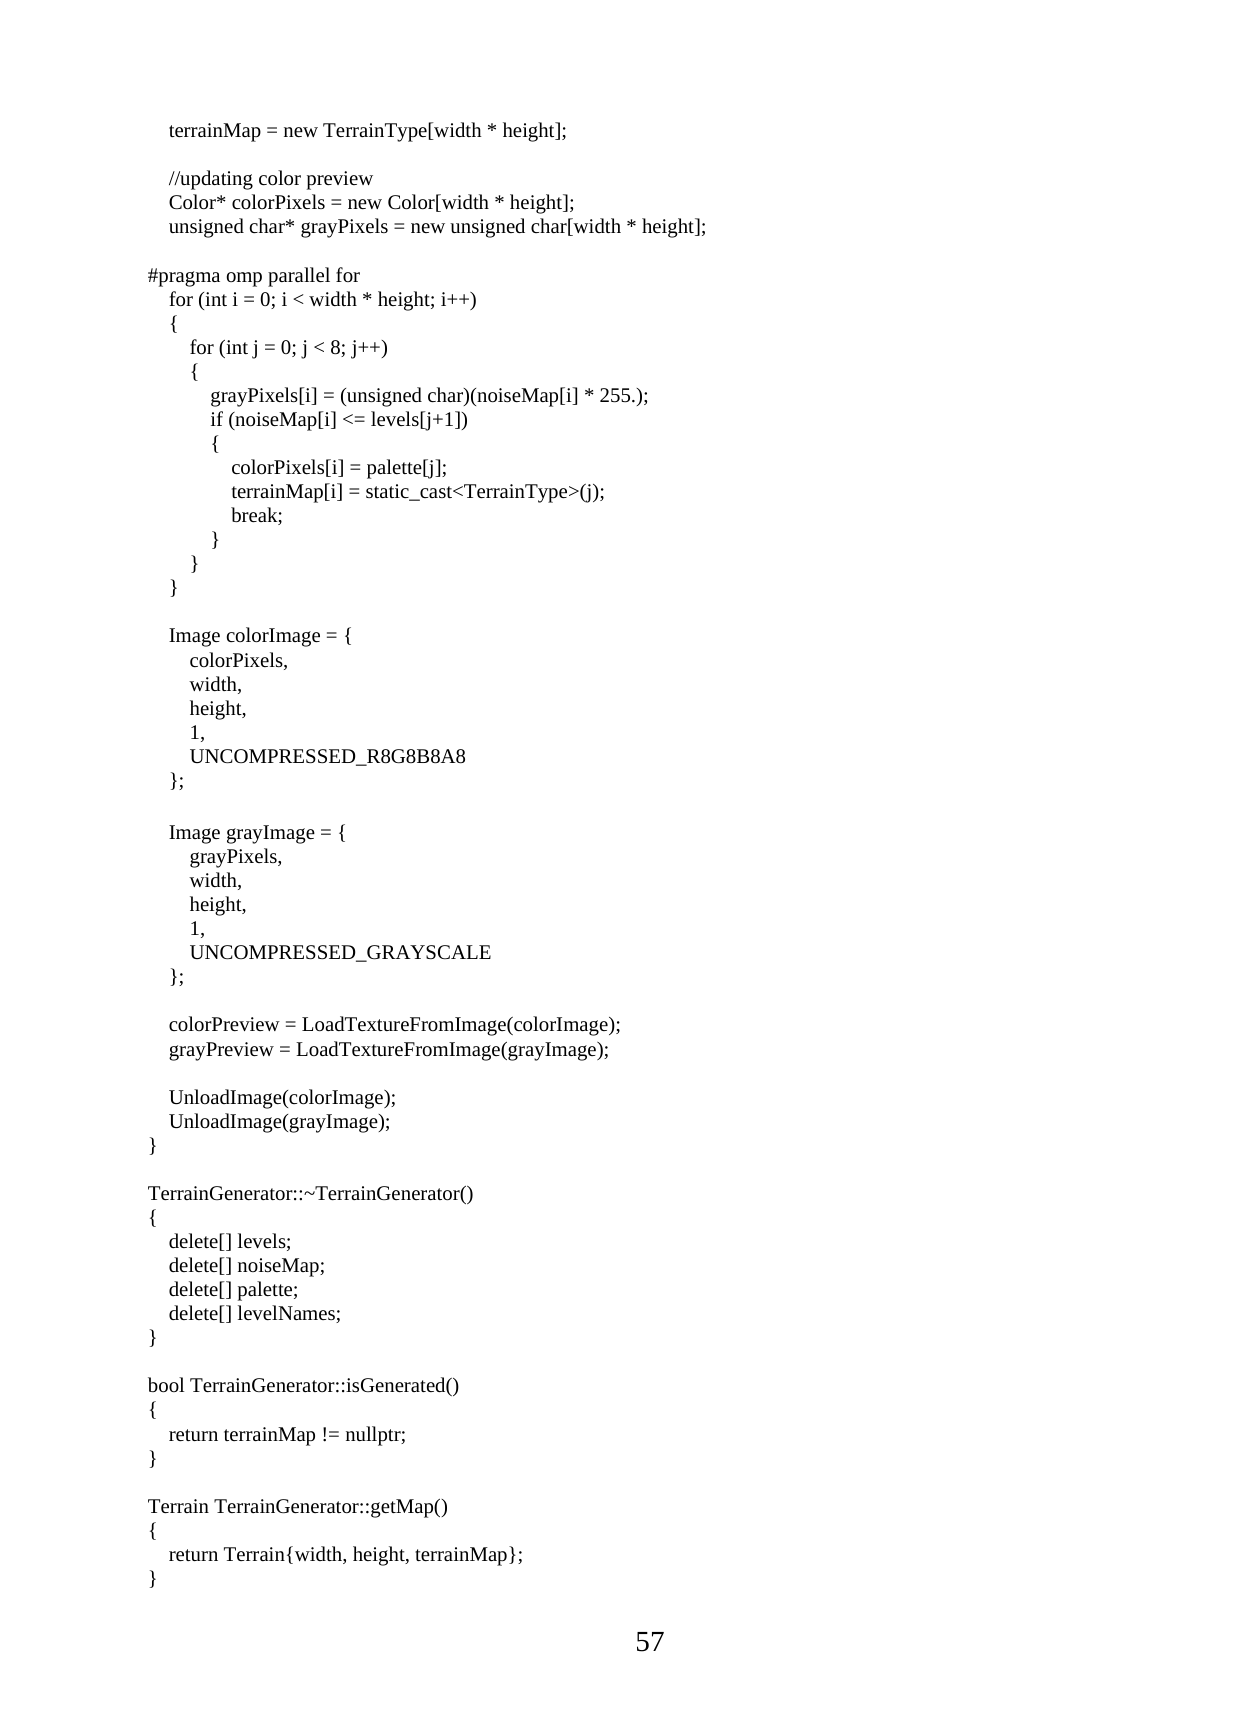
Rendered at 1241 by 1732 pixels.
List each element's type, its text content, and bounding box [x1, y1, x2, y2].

text width, [148, 672, 1152, 696]
text terrainMap[i] = static_cast<TerrainType>(j); [148, 479, 1152, 503]
text TerrainGenerator::~TerrainGenerator() [148, 1181, 1152, 1205]
text Terrain TerrainGenerator::getMap() [148, 1494, 1152, 1518]
text UnloadImage(colorImage); [148, 1084, 1152, 1109]
text delete[] levelNames; [148, 1301, 1152, 1325]
text } [148, 1325, 1152, 1349]
text if (noiseMap[i] <= levels[j+1]) [148, 407, 1152, 431]
text terrainMap = new TerrainType[width * height]; [148, 118, 1152, 142]
text { [148, 1205, 1152, 1229]
text { [148, 359, 1152, 383]
text delete[] levels; [148, 1229, 1152, 1253]
text width, [148, 868, 1152, 892]
text delete[] noiseMap; [148, 1253, 1152, 1277]
text } [148, 1446, 1152, 1469]
text { [148, 1518, 1152, 1542]
text Image colorImage = { [148, 623, 1152, 647]
text { [148, 431, 1152, 455]
text for (int i = 0; i < width * height; i++) [148, 287, 1152, 311]
text bool TerrainGenerator::isGenerated() [148, 1373, 1152, 1397]
text colorPixels, [148, 647, 1152, 672]
text }; [148, 964, 1152, 988]
text } [148, 551, 1152, 575]
text Color* colorPixels = new Color[width * height]; [148, 190, 1152, 214]
text grayPreview = LoadTextureFromImage(grayImage); [148, 1036, 1152, 1061]
text grayPixels[i] = (unsigned char)(noiseMap[i] * 255.); [148, 383, 1152, 407]
text unsigned char* grayPixels = new unsigned char[width * height]; [148, 214, 1152, 238]
text } [148, 1133, 1152, 1157]
text { [148, 311, 1152, 335]
text return Terrain{width, height, terrainMap}; [148, 1542, 1152, 1566]
text height, [148, 696, 1152, 720]
text return terrainMap != nullptr; [148, 1421, 1152, 1446]
text colorPreview = LoadTextureFromImage(colorImage); [148, 1012, 1152, 1036]
text //updating color preview [148, 166, 1152, 190]
text UNCOMPRESSED_GRAYSCALE [148, 940, 1152, 964]
text delete[] palette; [148, 1277, 1152, 1301]
text UNCOMPRESSED_R8G8B8A8 [148, 744, 1152, 768]
text } [148, 1566, 1152, 1590]
text } [148, 575, 1152, 599]
text for (int j = 0; j < 8; j++) [148, 335, 1152, 359]
text { [148, 1397, 1152, 1421]
text UnloadImage(grayImage); [148, 1109, 1152, 1133]
text }; [148, 768, 1152, 792]
text height, [148, 892, 1152, 916]
text 1, [148, 720, 1152, 744]
text } [148, 527, 1152, 551]
text Image grayImage = { [148, 820, 1152, 844]
text #pragma omp parallel for [148, 262, 1152, 287]
text 1, [148, 916, 1152, 940]
text grayPixels, [148, 844, 1152, 868]
text colorPixels[i] = palette[j]; [148, 455, 1152, 479]
text break; [148, 503, 1152, 527]
